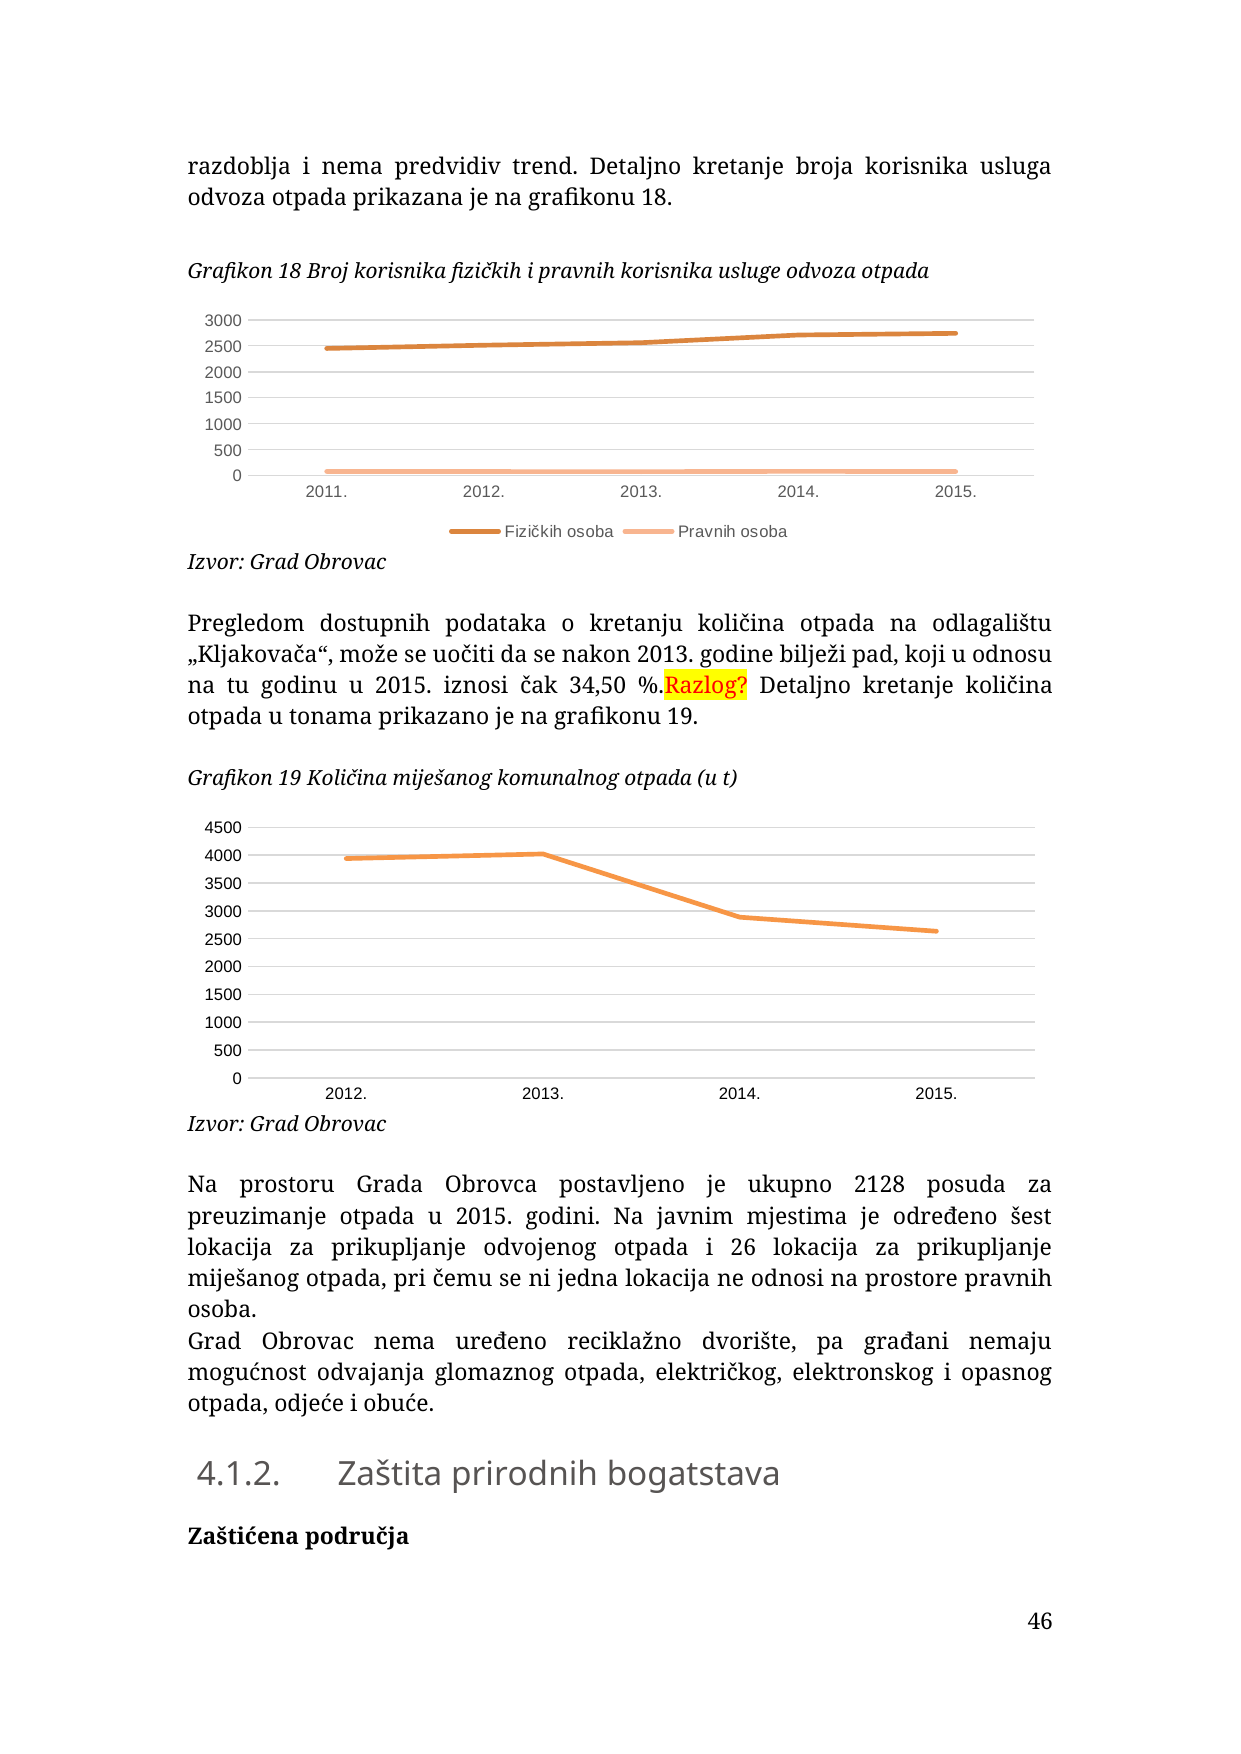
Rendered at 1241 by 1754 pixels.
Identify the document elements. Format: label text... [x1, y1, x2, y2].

text Izvor: Grad Obrovac [187, 1109, 1053, 1137]
subtitle Zaštita prirodnih bogatstava [197, 1449, 1053, 1495]
text Grad Obrovac nema uređeno reciklažno dvorište, pa građani nemaju mogućnost odvajanja glomaznog otpada, električkog, elektronskog i opasnog otpada, odjeće i obuće. [187, 1324, 1053, 1418]
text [187, 150, 1053, 212]
text Grafikon 19 Količina miješanog komunalnog otpada (u t) [187, 763, 1053, 791]
text Grafikon 18 Broj korisnika fizičkih i pravnih korisnika usluge odvoza otpada [187, 256, 1053, 285]
text Pregledom dostupnih podataka o kretanju količina otpada na odlagalištu „Kljakovača“, može se uočiti da se nakon 2013. godine bilježi pad, koji u odnosu na tu godinu u 2015. iznosi čak 34,50 %.Razlog? Detaljno kretanje količina otpada u tonama prikazano je na grafikonu 19. [187, 606, 1053, 731]
text Izvor: Grad Obrovac [187, 547, 1053, 575]
text Zaštićena područja [187, 1520, 1053, 1551]
text Na prostoru Grada Obrovca postavljeno je ukupno 2128 posuda za preuzimanje otpada u 2015. godini. Na javnim mjestima je određeno šest lokacija za prikupljanje odvojenog otpada i 26 lokacija za prikupljanje miješanog otpada, pri čemu se ni jedna lokacija ne odnosi na prostore pravnih osoba. [187, 1168, 1053, 1324]
